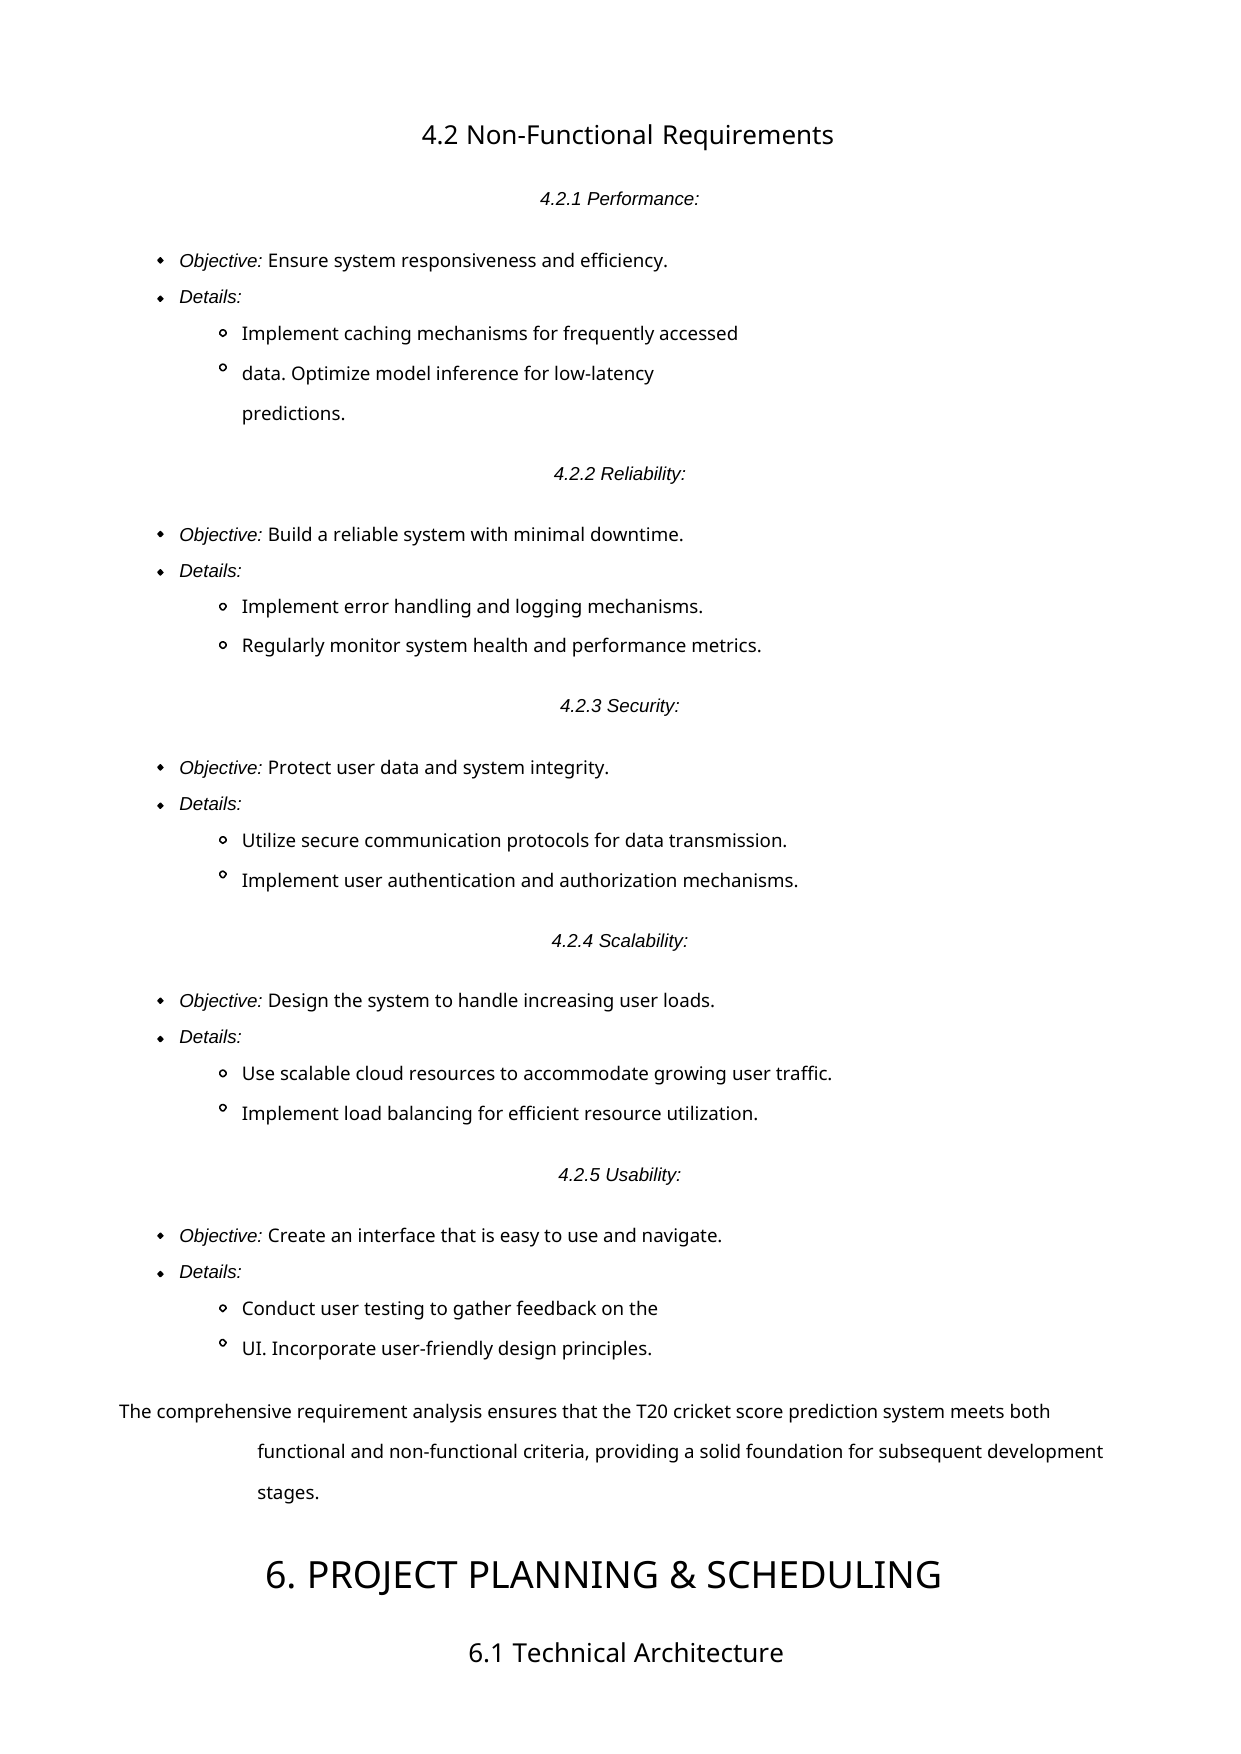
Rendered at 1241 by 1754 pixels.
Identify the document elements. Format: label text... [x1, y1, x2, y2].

subtitle Technical Architecture [468, 1634, 1134, 1670]
subtitle PROJECT PLANNING & SCHEDULING [265, 1548, 1134, 1599]
text Details: [179, 793, 1134, 814]
text Conduct user testing to gather feedback on the UI. Incorporate user-friendly design principles. [242, 1295, 663, 1361]
text Utilize secure communication protocols for data transmission. Implement user authentication and authorization mechanisms. [242, 827, 837, 893]
text Objective: Create an interface that is easy to use and navigate. [179, 1223, 1134, 1248]
text Objective: Ensure system responsiveness and efficiency. [179, 247, 1134, 273]
text Objective: Protect user data and system integrity. [179, 754, 1134, 780]
text The comprehensive requirement analysis ensures that the T20 cricket score prediction system meets both functional and non-functional criteria, providing a solid foundation for subsequent development stages. [119, 1398, 1122, 1504]
list Scalability: [551, 930, 1134, 951]
text Implement error handling and logging mechanisms. [242, 594, 1134, 619]
text Details: [179, 1261, 1134, 1283]
text Use scalable cloud resources to accommodate growing user traffic. Implement load balancing for efficient resource utilization. [242, 1060, 837, 1126]
list Performance: [540, 188, 1134, 209]
text Implement caching mechanisms for frequently accessed data. Optimize model inference for low-latency predictions. [242, 320, 758, 426]
text Objective: Build a reliable system with minimal downtime. [179, 521, 1134, 547]
list Reliability: [553, 463, 1134, 485]
text Details: [179, 559, 1134, 581]
list Security: [560, 695, 1134, 717]
text Details: [179, 1026, 1134, 1048]
subtitle Non-Functional Requirements [422, 117, 1134, 152]
text Details: [179, 286, 1134, 307]
list Usability: [558, 1163, 1134, 1185]
text Objective: Design the system to handle increasing user loads. [179, 988, 1134, 1013]
text Regularly monitor system health and performance metrics. [242, 632, 1134, 658]
